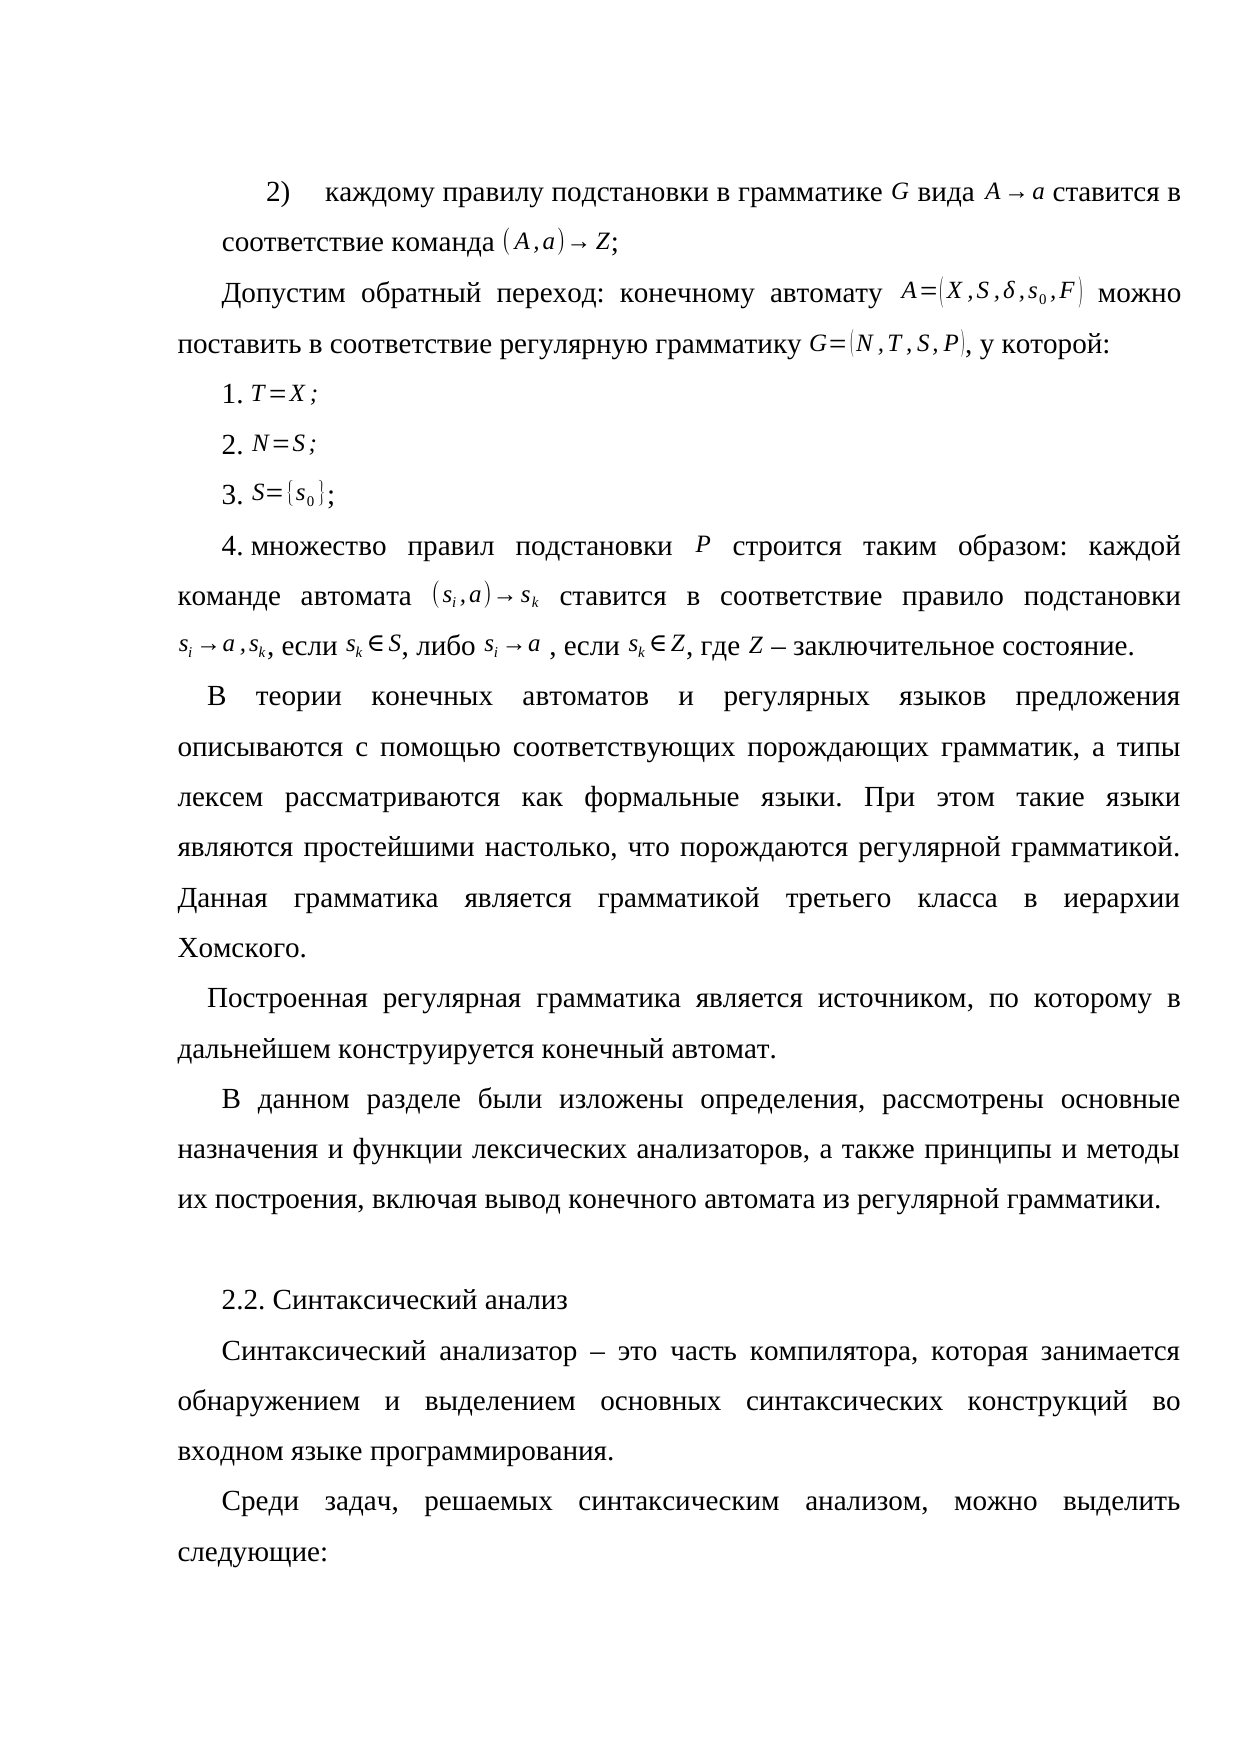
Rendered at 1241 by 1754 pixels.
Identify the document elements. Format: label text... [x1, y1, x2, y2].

list ; [177, 477, 1181, 511]
text Допустим обратный переход: конечному автомату можно поставить в соответствие регулярную грамматику , у которой: [177, 275, 1181, 360]
text В теории конечных автоматов и регулярных языков предложения описываются с помощью соответствующих порождающих грамматик, а типы лексем рассматриваются как формальные языки. При этом такие языки являются простейшими настолько, что порождаются регулярной грамматикой. Данная грамматика является грамматикой третьего класса в иерархии Хомского. [177, 678, 1181, 964]
text Синтаксический анализатор – это часть компилятора, которая занимается обнаружением и выделением основных синтаксических конструкций во входном языке программирования. [177, 1333, 1181, 1467]
text Среди задач, решаемых синтаксическим анализом, можно выделить следующие: [177, 1483, 1181, 1567]
text 2.2. Синтаксический анализ [177, 1282, 1181, 1316]
list множество правил подстановки строится таким образом: каждой команде автомата ставится в соответствие правило подстановки , если , либо , если , где – заключительное состояние. [177, 528, 1181, 662]
text В данном разделе были изложены определения, рассмотрены основные назначения и функции лексических анализаторов, а также принципы и методы их построения, включая вывод конечного автомата из регулярной грамматики. [177, 1081, 1181, 1215]
text Построенная регулярная грамматика является источником, по которому в дальнейшем конструируется конечный автомат. [177, 980, 1181, 1064]
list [222, 174, 1181, 258]
